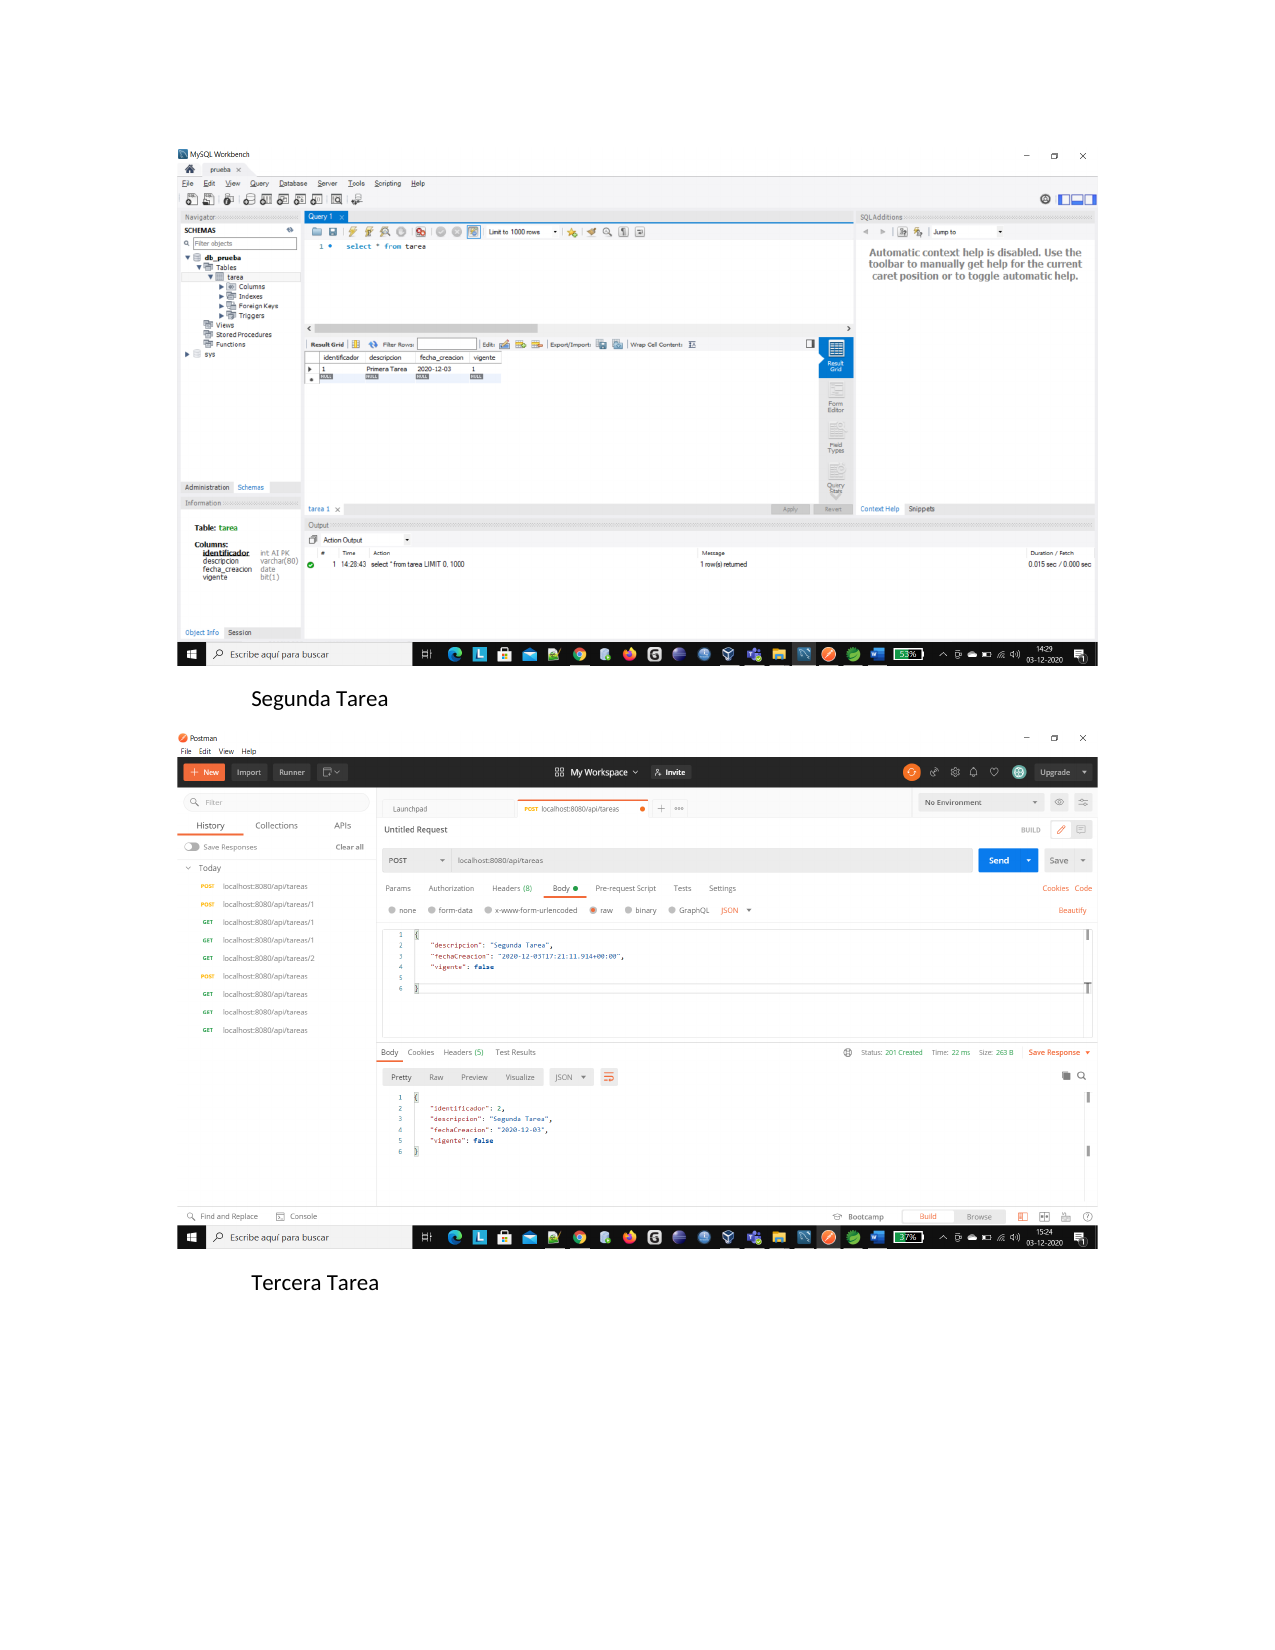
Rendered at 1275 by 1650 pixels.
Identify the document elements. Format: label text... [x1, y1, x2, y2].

picture [177, 731, 1098, 1249]
text Tercera Tarea [177, 1268, 1098, 1296]
picture [177, 147, 1098, 666]
text Segunda Tarea [177, 684, 1098, 712]
